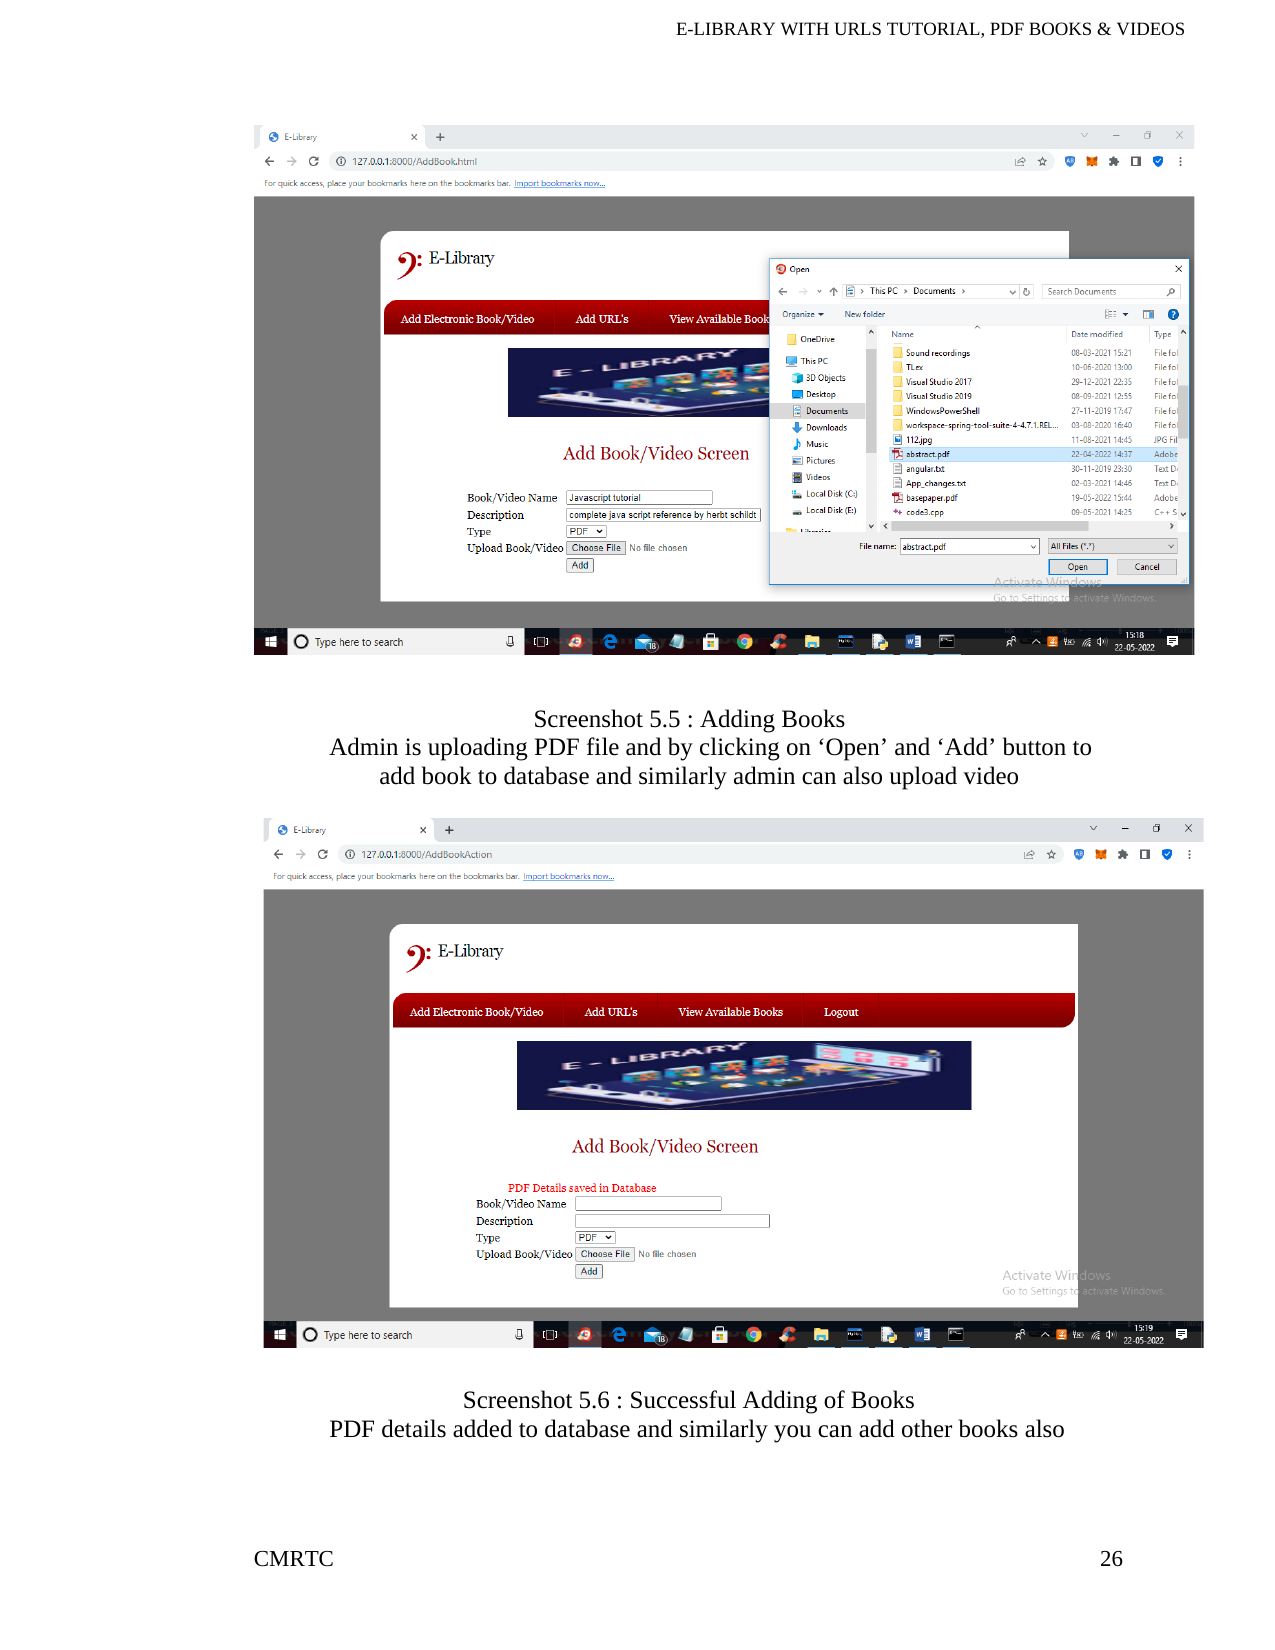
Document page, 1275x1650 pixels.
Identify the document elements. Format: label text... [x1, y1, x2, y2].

text Screenshot 5.6 : Successful Adding of Books [264, 1386, 1114, 1414]
text PDF details added to database and similarly you can add other books also [254, 1414, 1152, 1443]
text Admin is uploading PDF file and by clicking on ‘Open’ and ‘Add’ button to [254, 732, 1152, 761]
text Screenshot 5.5 : Adding Books [264, 704, 1114, 732]
text add book to database and similarly admin can also upload video [254, 761, 1152, 790]
picture [263, 818, 1204, 1348]
picture [254, 125, 1195, 655]
